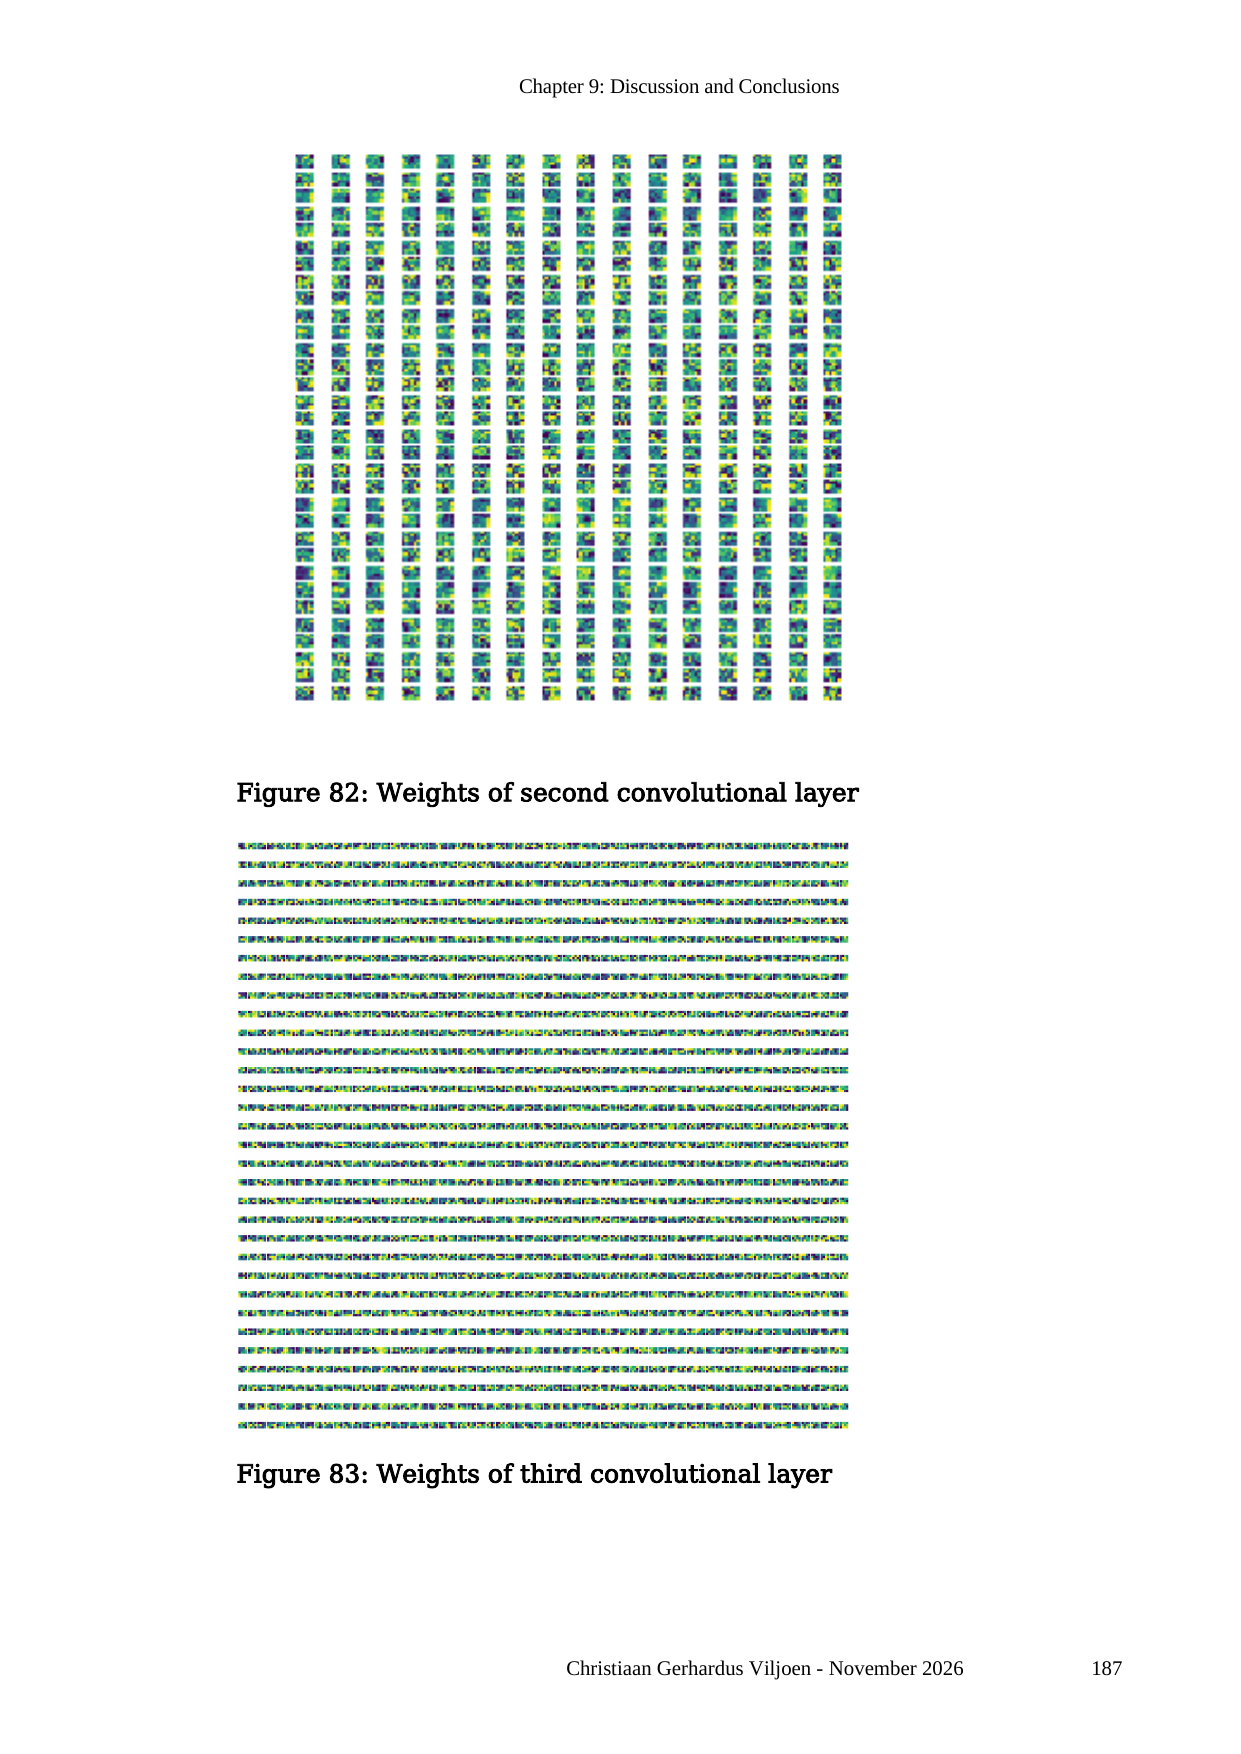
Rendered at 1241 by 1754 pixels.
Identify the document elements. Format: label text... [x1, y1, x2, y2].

text Figure 82: Weights of second convolutional layer [236, 776, 1122, 806]
picture [236, 842, 849, 1431]
picture [236, 135, 860, 749]
text Figure 83: Weights of third convolutional layer [236, 1458, 1122, 1488]
